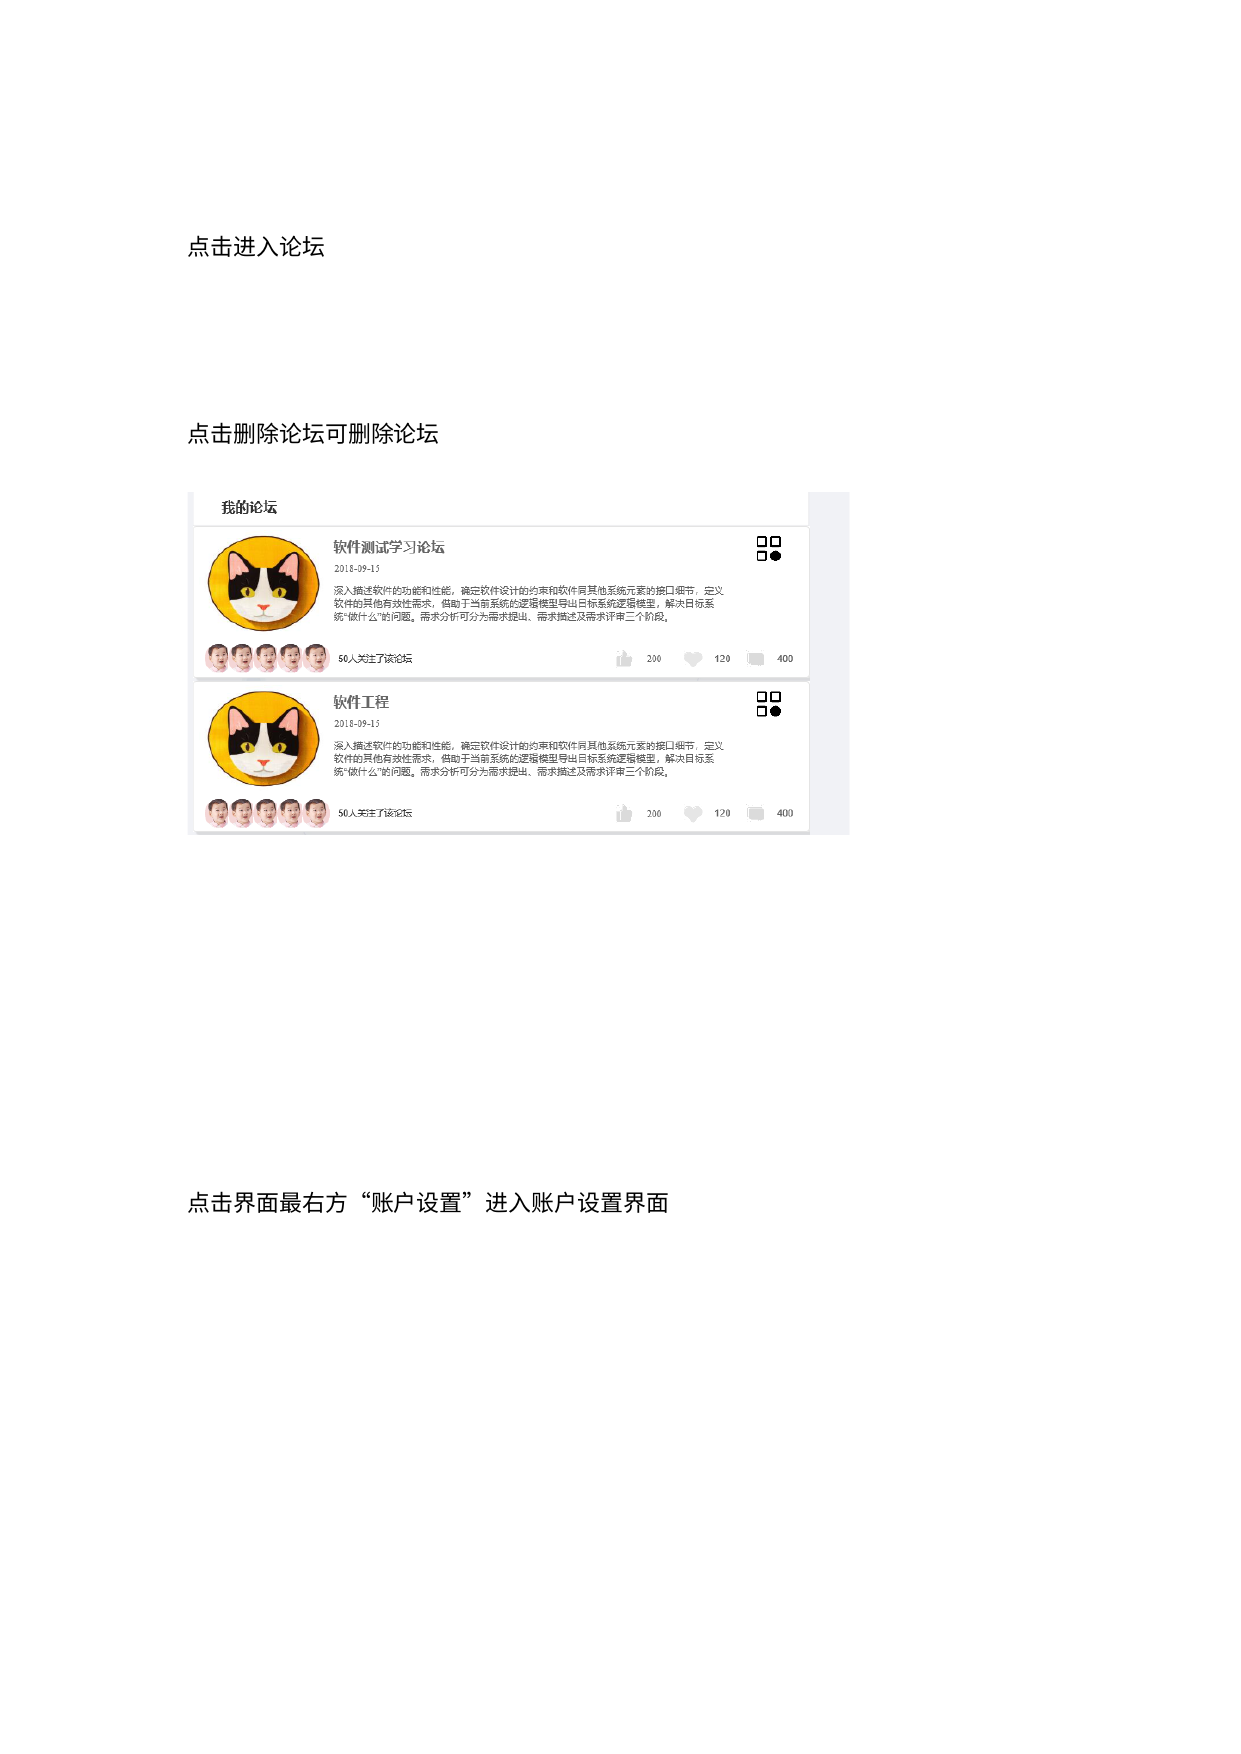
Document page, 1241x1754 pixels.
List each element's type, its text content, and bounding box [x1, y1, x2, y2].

text 点击界面最右方“账户设置”进入账户设置界面 [187, 1169, 1053, 1234]
text 点击进入论坛 [187, 213, 1053, 278]
text 点击删除论坛可删除论坛 [187, 400, 1053, 465]
picture [187, 492, 905, 835]
